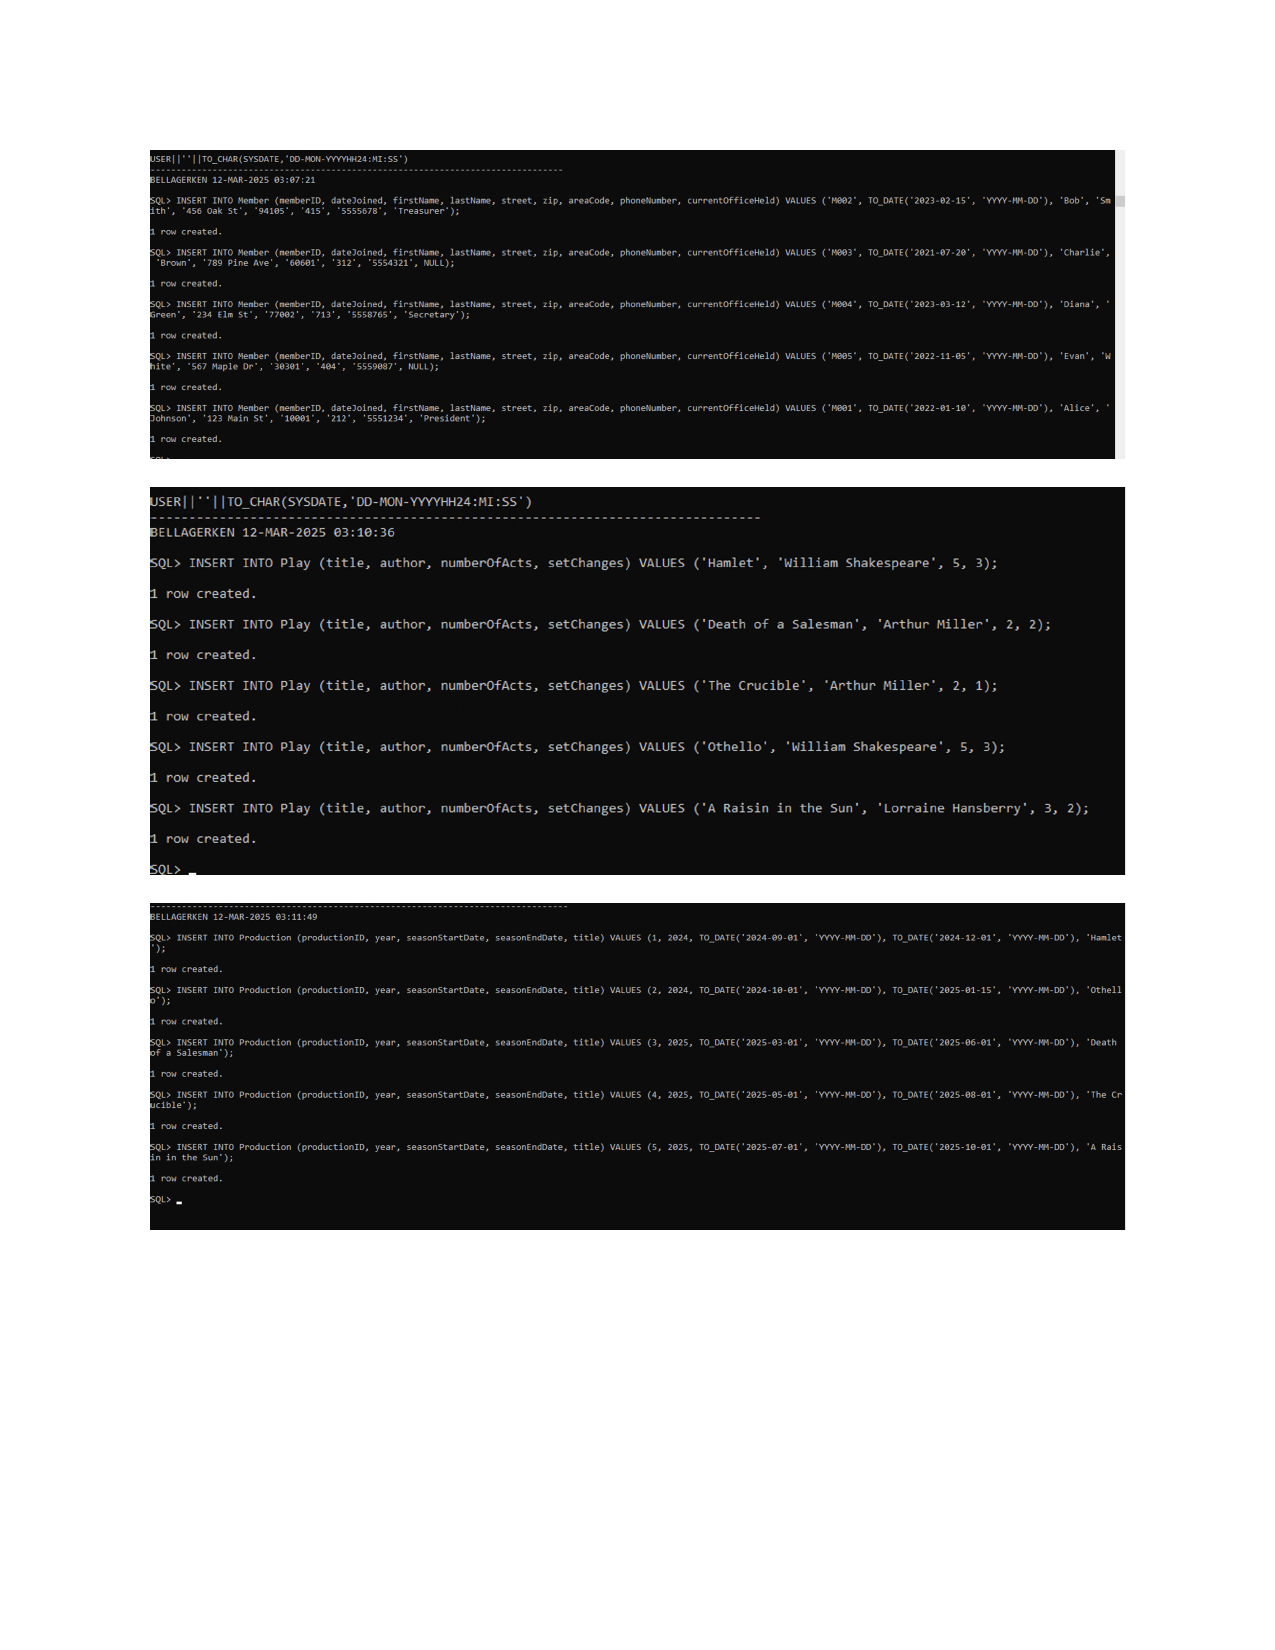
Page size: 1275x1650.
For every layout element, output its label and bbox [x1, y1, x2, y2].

picture [150, 903, 1125, 1230]
picture [150, 487, 1125, 875]
picture [150, 150, 1125, 459]
